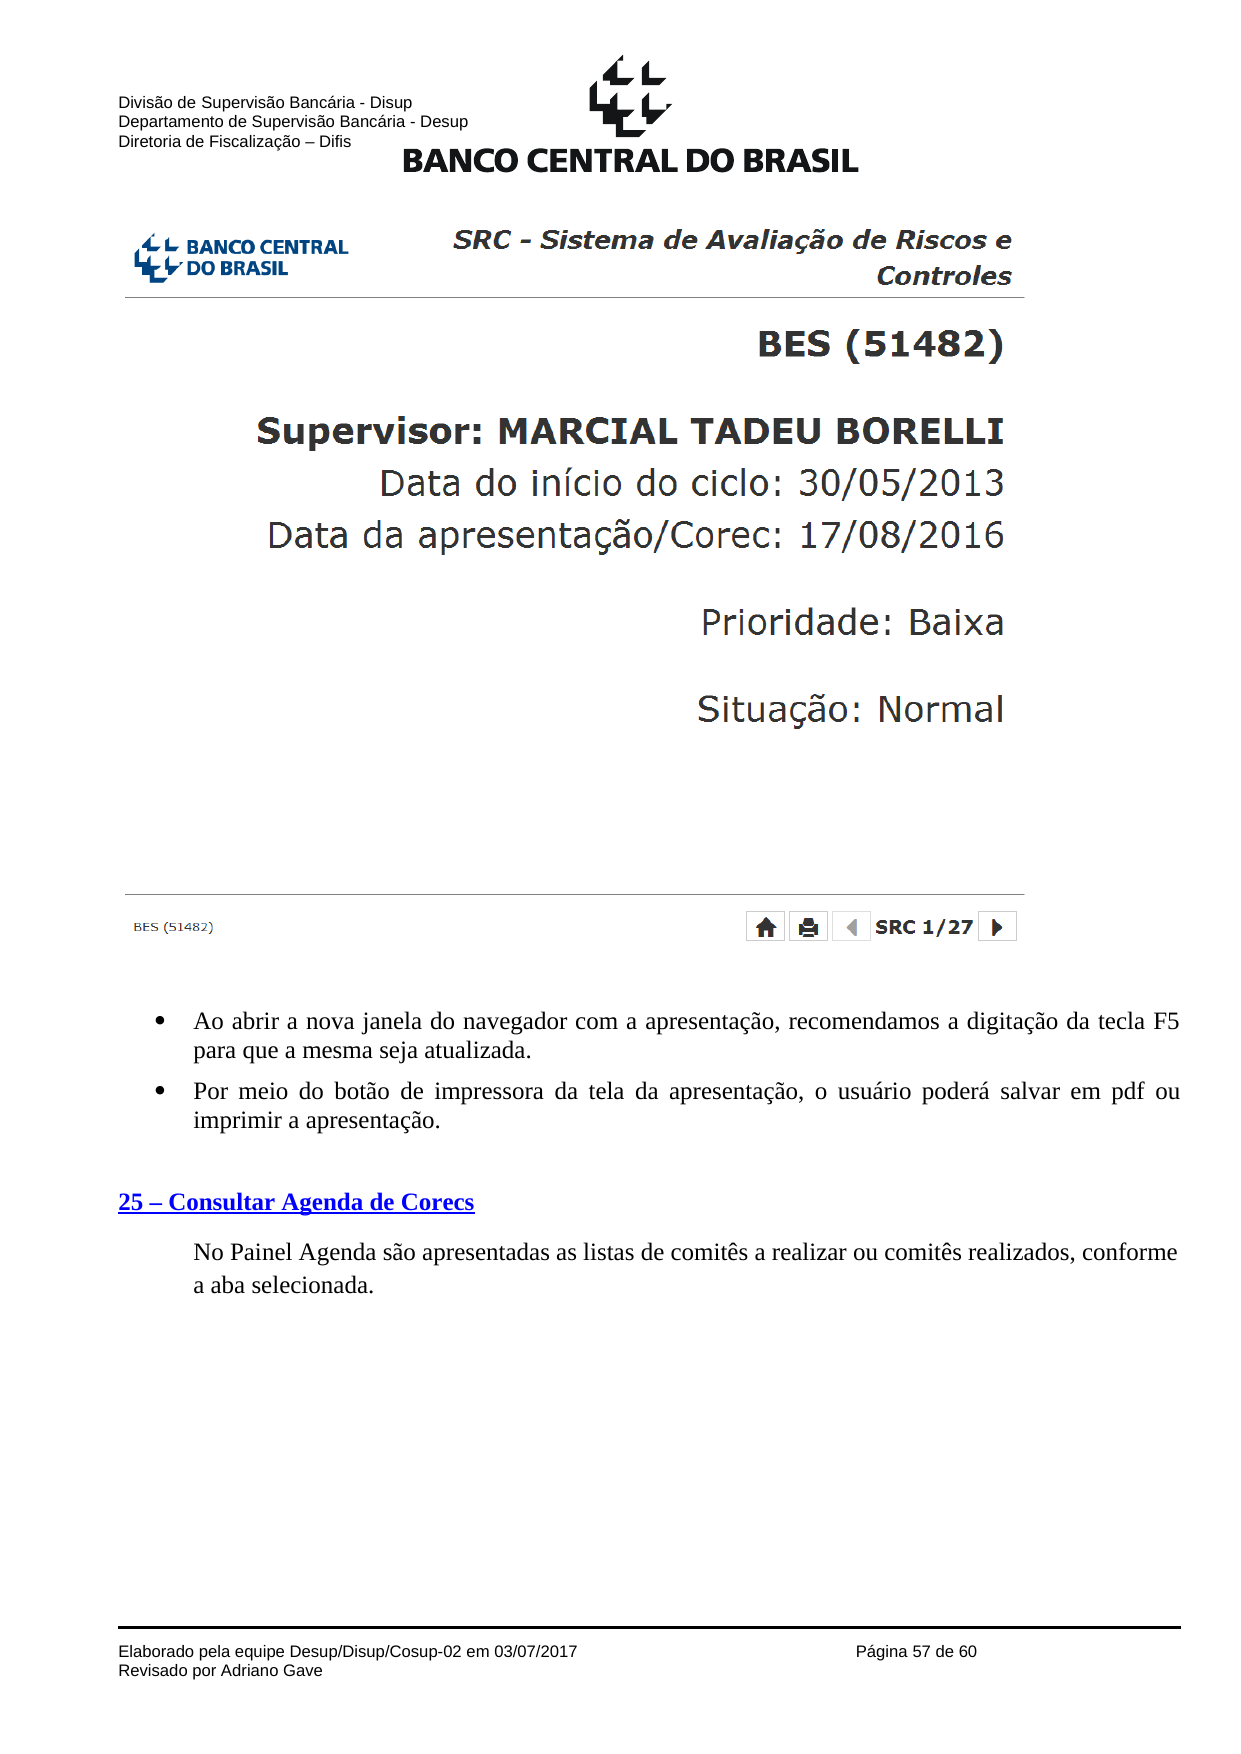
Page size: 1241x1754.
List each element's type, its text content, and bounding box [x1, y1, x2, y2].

list Por meio do botão de impressora da tela da apresentação, o usuário poderá salvar em pdf ou imprimir a apresentação. [156, 1076, 1181, 1133]
list No Painel Agenda são apresentadas as listas de comitês a realizar ou comitês realizados, conforme a aba selecionada. [193, 1237, 1181, 1299]
text 25 – Consultar Agenda de Corecs [118, 1187, 1181, 1216]
list Ao abrir a nova janela do navegador com a apresentação, recomendamos a digitação da tecla F5 para que a mesma seja atualizada. [156, 1006, 1181, 1063]
picture [118, 217, 1039, 953]
